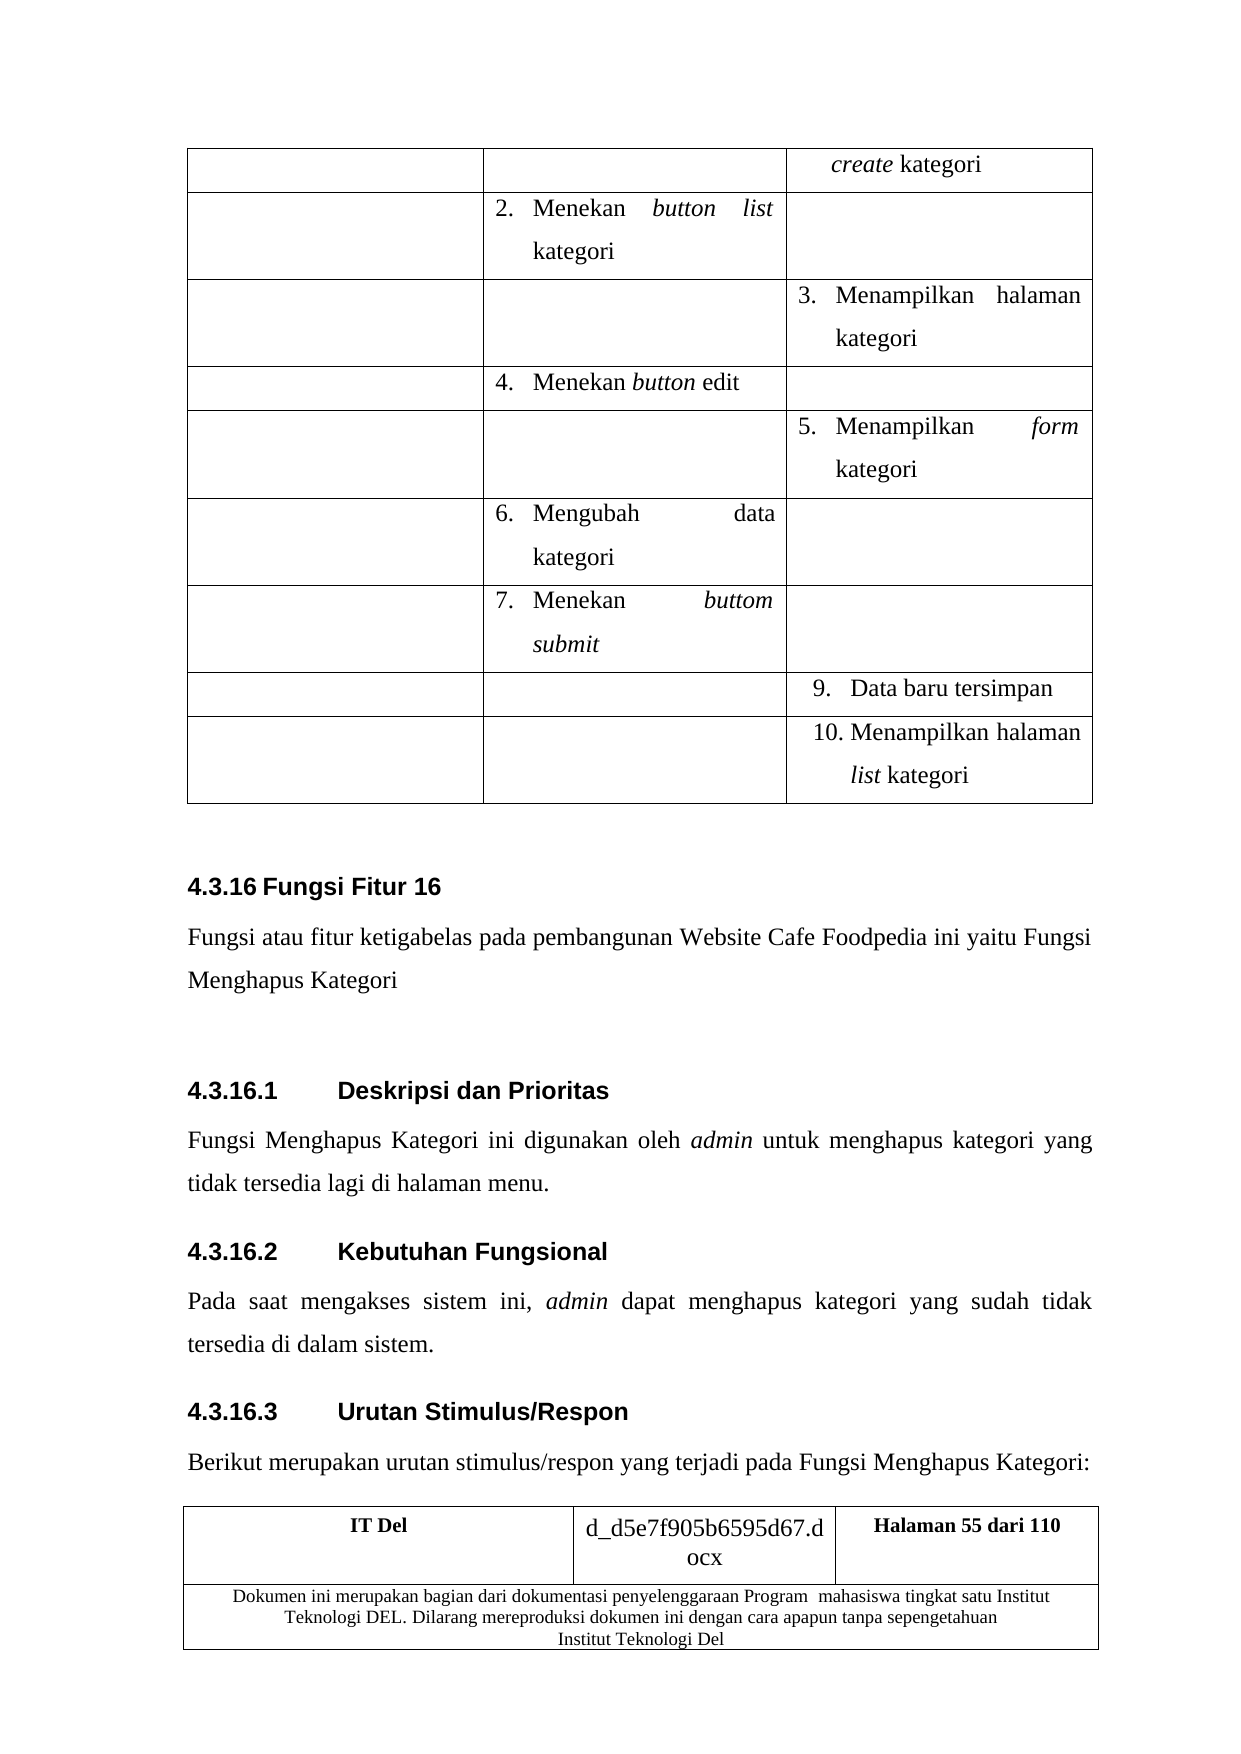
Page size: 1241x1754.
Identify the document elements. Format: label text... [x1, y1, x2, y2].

table_cell [188, 586, 483, 672]
table_cell [188, 193, 483, 279]
table_cell [787, 193, 1092, 279]
table_cell [787, 367, 1092, 410]
table_cell [188, 673, 483, 716]
table_cell [484, 411, 786, 497]
table_cell Mengubah data kategori [484, 499, 786, 584]
text Pada saat mengakses sistem ini, admin dapat menghapus kategori yang sudah tidak tersedia di dalam sistem. [187, 1286, 1092, 1358]
subtitle Deskripsi dan Prioritas [187, 1076, 1092, 1105]
table_cell Data baru tersimpan [787, 673, 1092, 716]
table_cell [484, 280, 786, 366]
table_cell [787, 586, 1092, 672]
table_cell [787, 499, 1092, 584]
table_cell Menampilkan halaman list kategori [787, 717, 1092, 803]
table_cell Menekan button edit [484, 367, 786, 410]
table_cell [188, 367, 483, 410]
subtitle Kebutuhan Fungsional [187, 1237, 1092, 1265]
table_cell [484, 673, 786, 716]
text Berikut merupakan urutan stimulus/respon yang terjadi pada Fungsi Menghapus Kategori: [187, 1447, 1092, 1475]
table_cell Menampilkan form kategori [787, 411, 1092, 497]
text Fungsi atau fitur ketigabelas pada pembangunan Website Cafe Foodpedia ini yaitu Fungsi Menghapus Kategori [187, 922, 1092, 993]
table_cell [188, 411, 483, 497]
table_cell [188, 280, 483, 366]
table_cell [484, 149, 786, 192]
text Fungsi Menghapus Kategori ini digunakan oleh admin untuk menghapus kategori yang tidak tersedia lagi di halaman menu. [187, 1125, 1092, 1197]
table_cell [787, 149, 1092, 192]
table_cell [188, 149, 483, 192]
table_cell [484, 717, 786, 803]
table_cell Menekan buttom submit [484, 586, 786, 672]
table_cell [188, 717, 483, 803]
subtitle Urutan Stimulus/Respon [187, 1397, 1092, 1426]
table_cell [188, 499, 483, 584]
subtitle Fungsi Fitur 16 [187, 872, 1092, 901]
table_cell Menekan button list kategori [484, 193, 786, 279]
table_cell Menampilkan halaman kategori [787, 280, 1092, 366]
